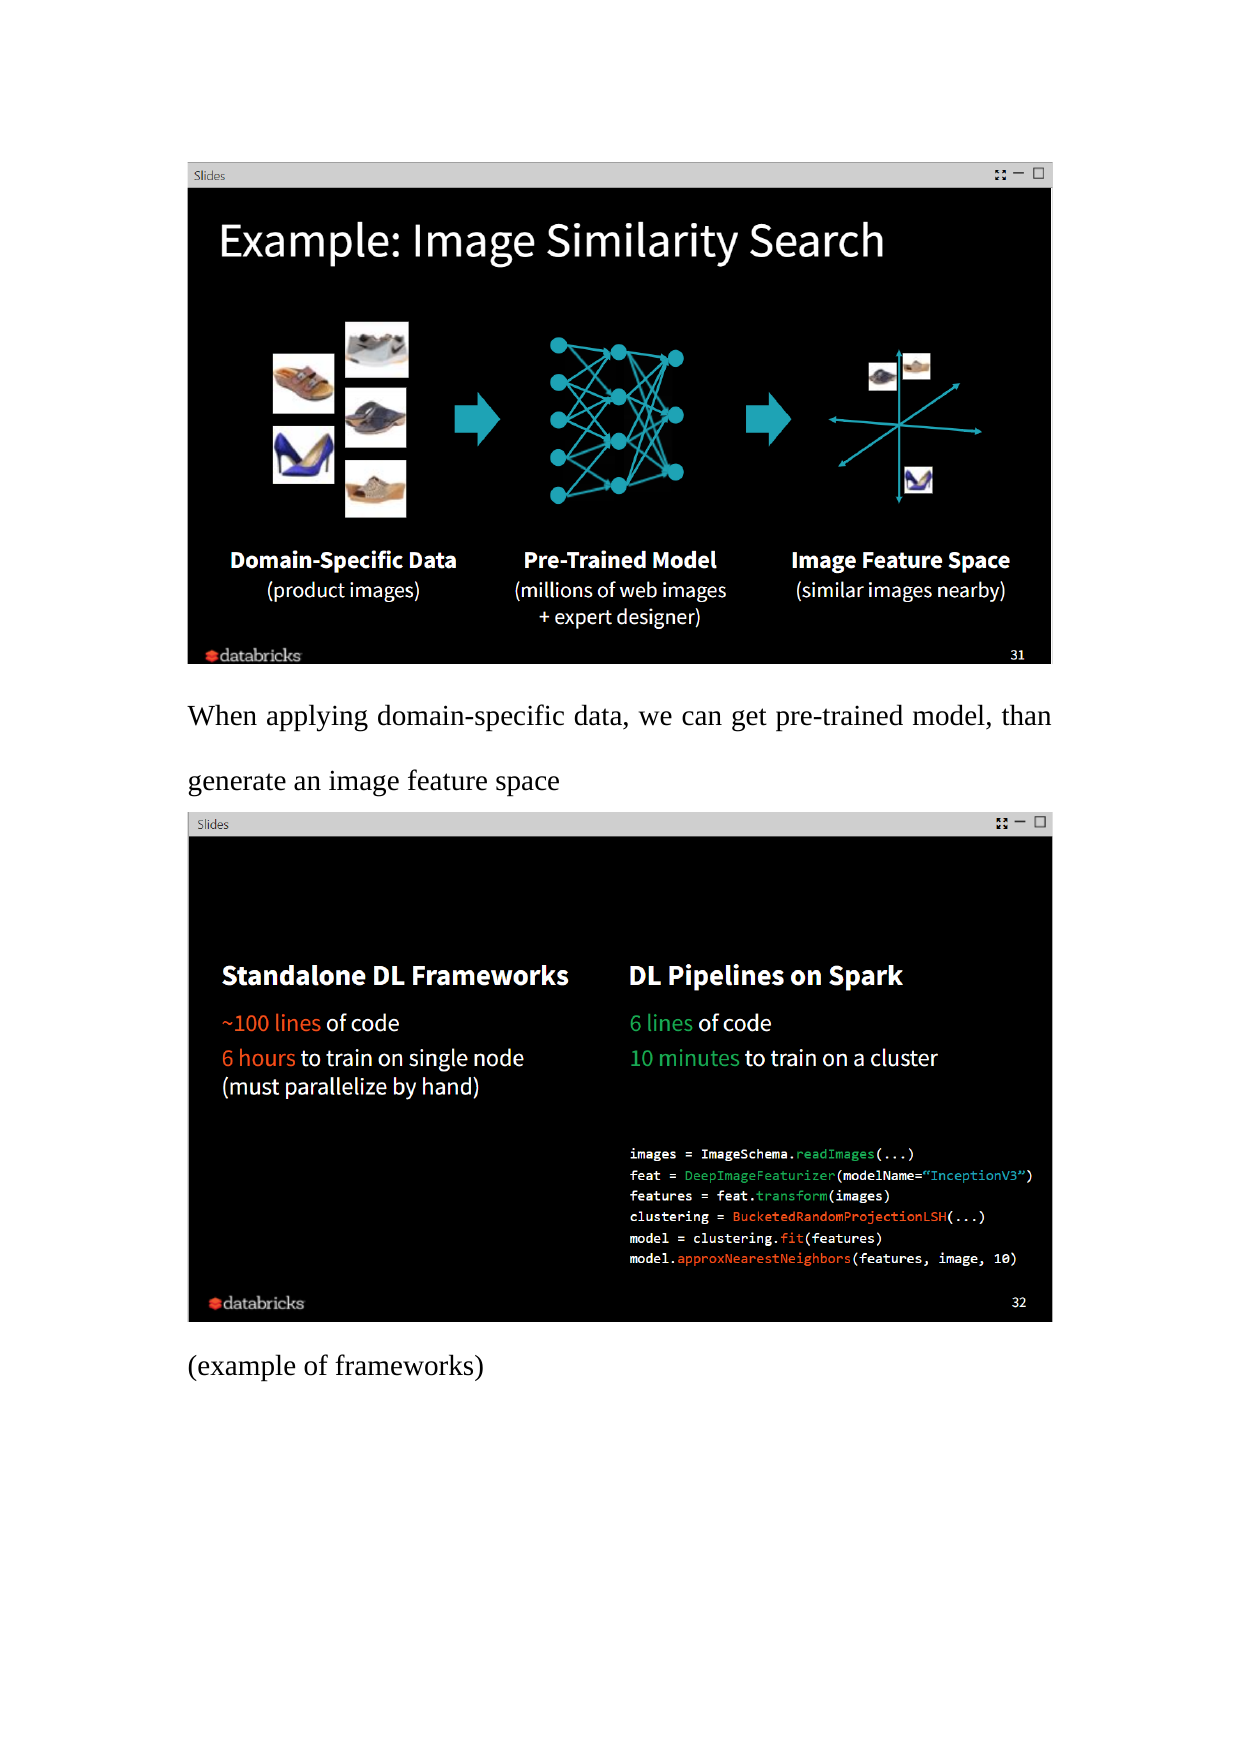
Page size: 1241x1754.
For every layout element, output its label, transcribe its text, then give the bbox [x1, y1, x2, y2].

picture [187, 812, 1053, 1322]
text (example of frameworks) [187, 1332, 1053, 1397]
picture [187, 162, 1053, 664]
text When applying domain-specific data, we can get pre-trained model, than generate an image feature space [187, 682, 1053, 812]
